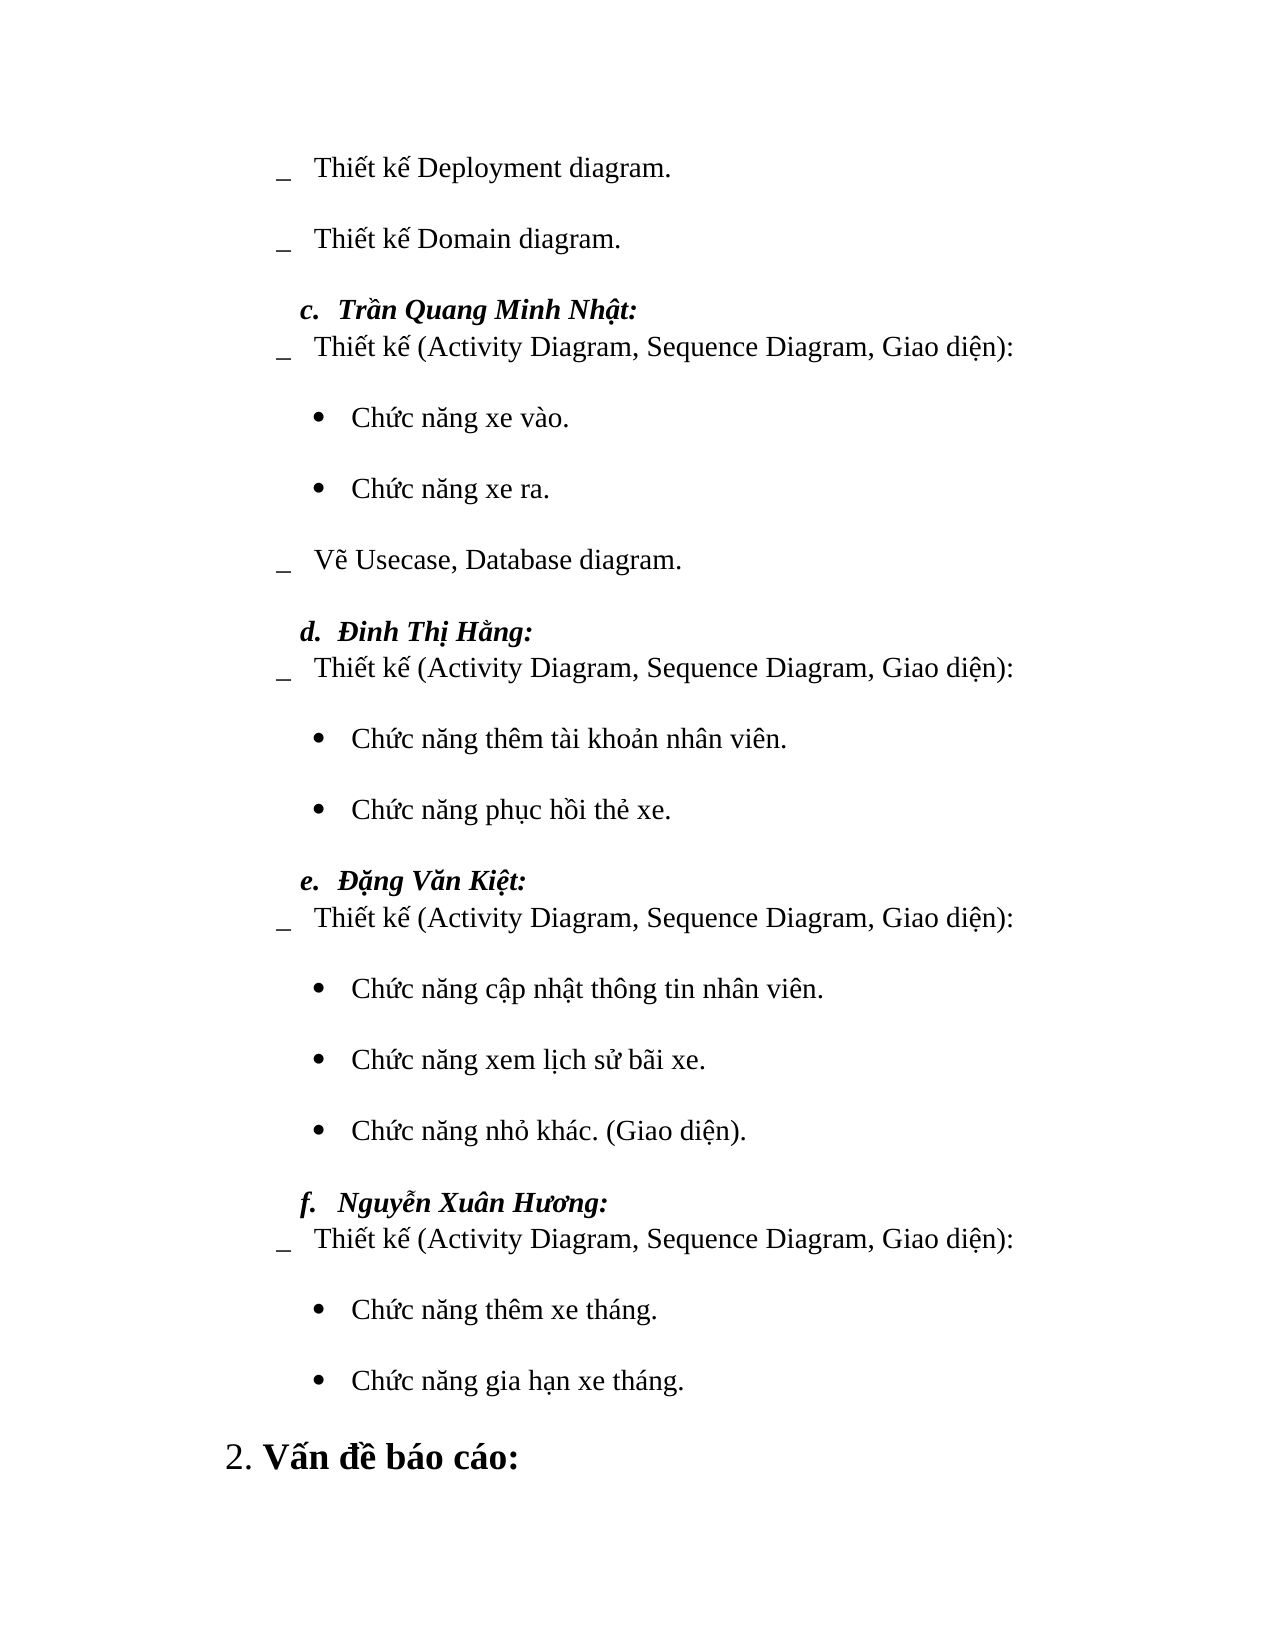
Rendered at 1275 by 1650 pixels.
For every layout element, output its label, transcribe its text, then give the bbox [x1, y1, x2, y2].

text Đặng Văn Kiệt: [300, 863, 1125, 897]
text Trần Quang Minh Nhật: [300, 292, 1125, 326]
text Đinh Thị Hằng: [300, 614, 1125, 647]
list Vẽ Usecase, Database diagram. [276, 542, 1125, 576]
list Thiết kế Domain diagram. [276, 221, 1125, 255]
list Thiết kế (Activity Diagram, Sequence Diagram, Giao diện): [276, 329, 1125, 362]
list Chức năng nhỏ khác. (Giao diện). [314, 1113, 1125, 1147]
list Chức năng thêm xe tháng. [314, 1292, 1125, 1326]
list Thiết kế Deployment diagram. [276, 150, 1125, 184]
list Chức năng xe ra. [314, 471, 1125, 505]
text Vấn đề báo cáo: [225, 1434, 1125, 1478]
list Chức năng xe vào. [314, 400, 1125, 433]
list Chức năng gia hạn xe tháng. [314, 1363, 1125, 1397]
list Chức năng phục hồi thẻ xe. [314, 792, 1125, 826]
text Nguyễn Xuân Hương: [300, 1185, 1125, 1218]
list Chức năng xem lịch sử bãi xe. [314, 1042, 1125, 1076]
list Thiết kế (Activity Diagram, Sequence Diagram, Giao diện): [276, 650, 1125, 683]
list Thiết kế (Activity Diagram, Sequence Diagram, Giao diện): [276, 900, 1125, 933]
list Thiết kế (Activity Diagram, Sequence Diagram, Giao diện): [276, 1221, 1125, 1254]
list Chức năng thêm tài khoản nhân viên. [314, 721, 1125, 755]
list Chức năng cập nhật thông tin nhân viên. [314, 971, 1125, 1004]
